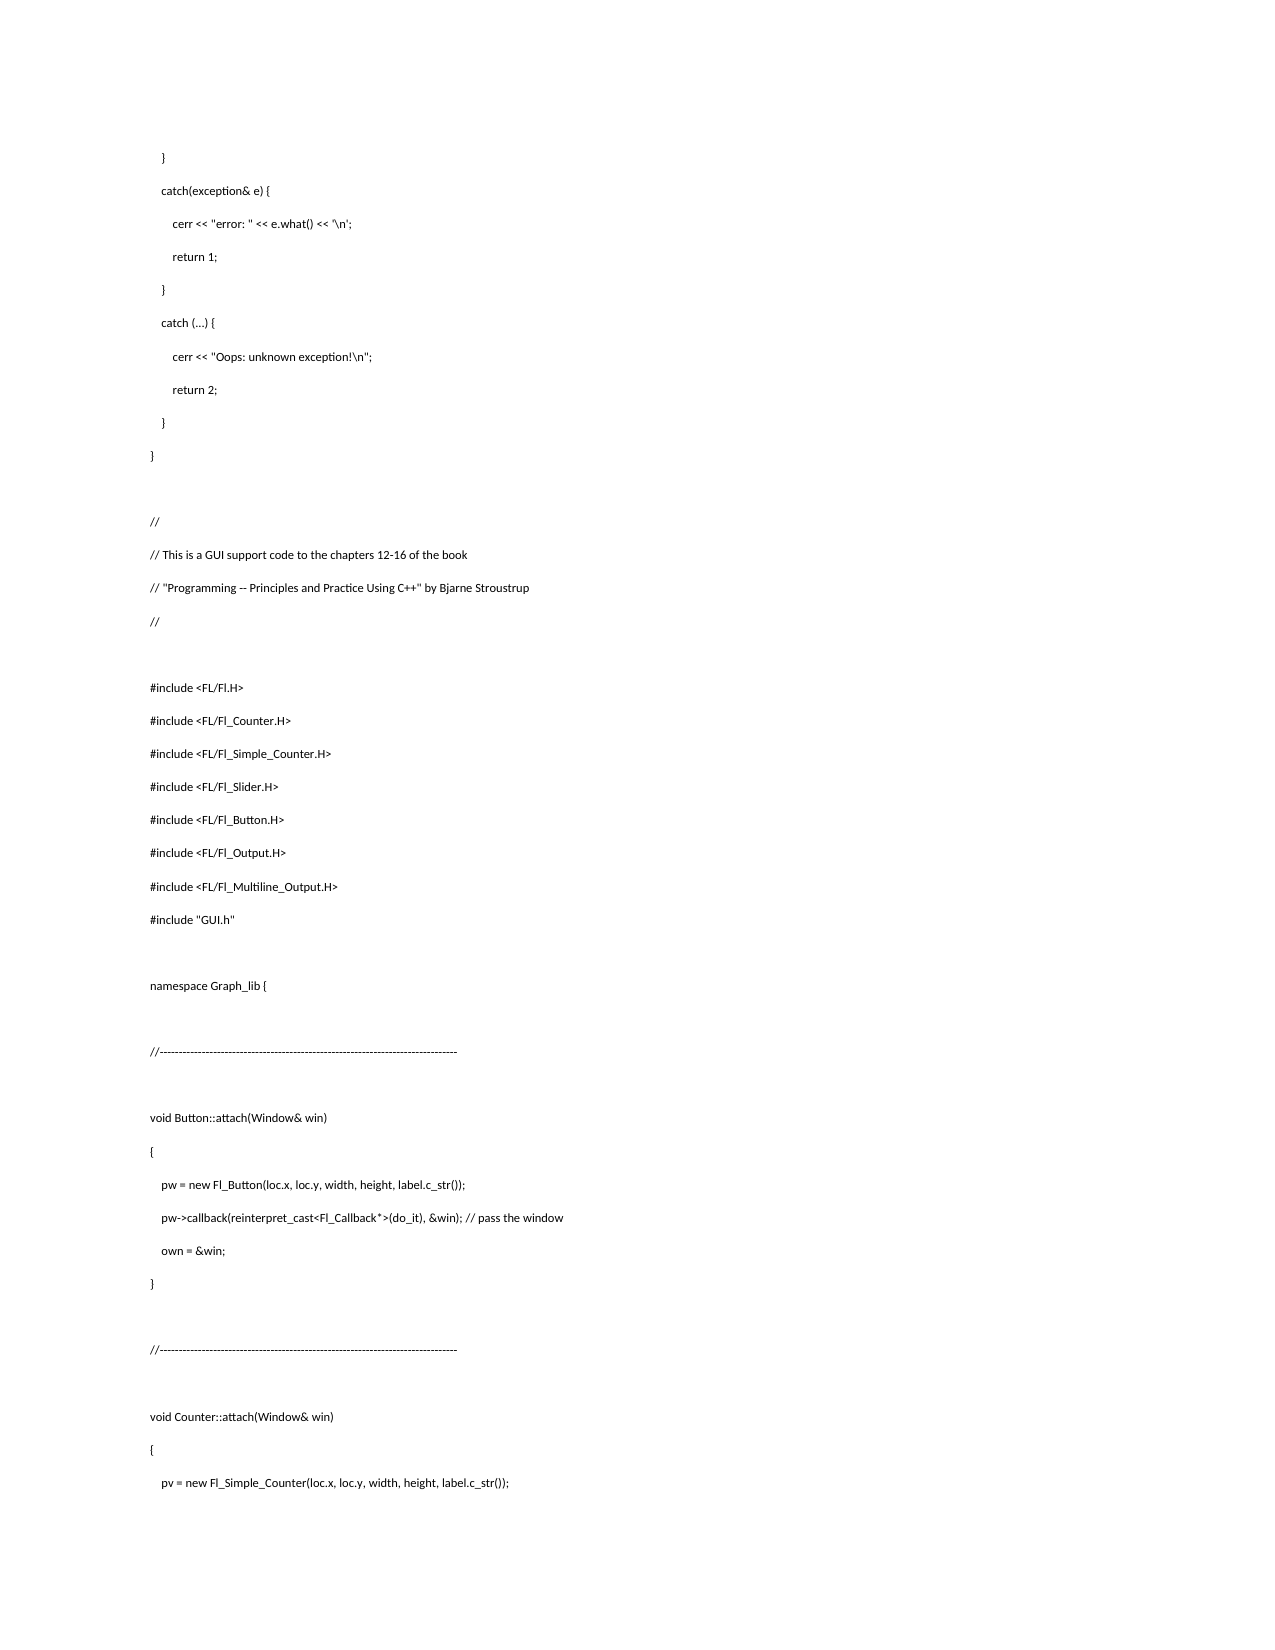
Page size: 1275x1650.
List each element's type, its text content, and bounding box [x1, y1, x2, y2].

text #include <FL/Fl_Slider.H> [150, 779, 1125, 795]
text } [150, 282, 1125, 298]
text } [150, 150, 1125, 165]
text return 1; [150, 249, 1125, 265]
text // This is a GUI support code to the chapters 12-16 of the book [150, 547, 1125, 563]
text //------------------------------------------------------------------------------ [150, 1044, 1125, 1060]
text } [150, 448, 1125, 463]
text cerr << "error: " << e.what() << '\n'; [150, 216, 1125, 232]
text void Button::attach(Window& win) [150, 1111, 1125, 1126]
text #include <FL/Fl_Counter.H> [150, 713, 1125, 728]
text catch(exception& e) { [150, 183, 1125, 198]
text { [150, 1442, 1125, 1457]
text } [150, 415, 1125, 430]
text #include <FL/Fl.H> [150, 680, 1125, 695]
text } [150, 1276, 1125, 1292]
text own = &win; [150, 1243, 1125, 1258]
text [150, 1342, 1125, 1358]
text #include "GUI.h" [150, 912, 1125, 927]
text #include <FL/Fl_Multiline_Output.H> [150, 879, 1125, 894]
text { [150, 1144, 1125, 1159]
text cerr << "Oops: unknown exception!\n"; [150, 349, 1125, 364]
text return 2; [150, 382, 1125, 397]
text // [150, 614, 1125, 629]
text #include <FL/Fl_Simple_Counter.H> [150, 746, 1125, 762]
text // [150, 514, 1125, 530]
text pw = new Fl_Button(loc.x, loc.y, width, height, label.c_str()); [150, 1177, 1125, 1192]
text namespace Graph_lib { [150, 978, 1125, 993]
text catch (...) { [150, 316, 1125, 331]
text // "Programming -- Principles and Practice Using C++" by Bjarne Stroustrup [150, 581, 1125, 596]
text #include <FL/Fl_Output.H> [150, 846, 1125, 861]
text pw->callback(reinterpret_cast<Fl_Callback*>(do_it), &win); // pass the window [150, 1210, 1125, 1225]
text #include <FL/Fl_Button.H> [150, 812, 1125, 828]
text void Counter::attach(Window& win) [150, 1409, 1125, 1424]
text pv = new Fl_Simple_Counter(loc.x, loc.y, width, height, label.c_str()); [150, 1475, 1125, 1490]
